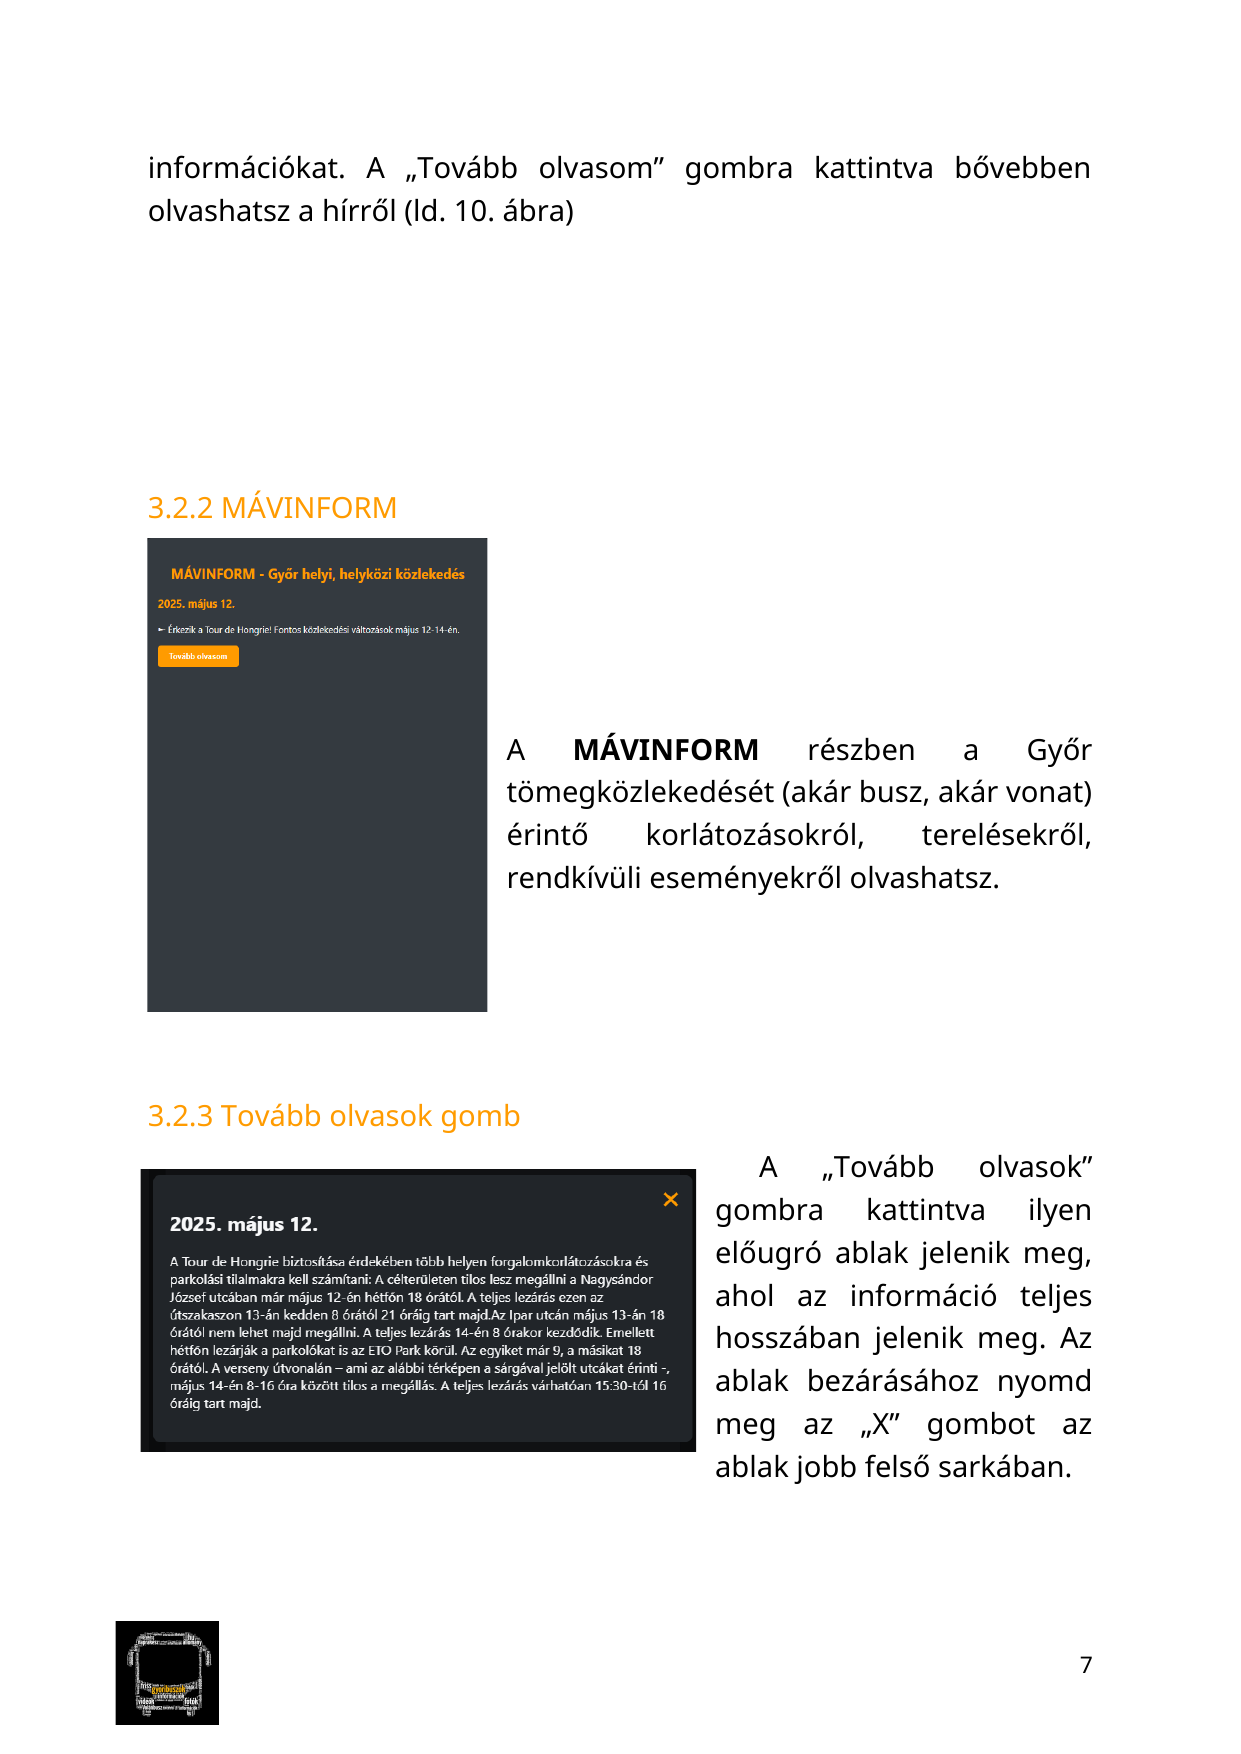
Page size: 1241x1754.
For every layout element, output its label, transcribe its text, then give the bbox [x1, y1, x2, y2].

picture [115, 1621, 219, 1725]
text A MÁVINFORM részben a Győr tömegközlekedését (akár busz, akár vonat) érintő korlátozásokról, terelésekről, rendkívüli eseményekről olvashatsz. [488, 729, 1093, 897]
subtitle 3.2.3 Tovább olvasok gomb [148, 1095, 1093, 1135]
picture [139, 1169, 696, 1451]
picture [146, 538, 488, 1011]
subtitle 3.2.2 MÁVINFORM [148, 488, 1093, 527]
